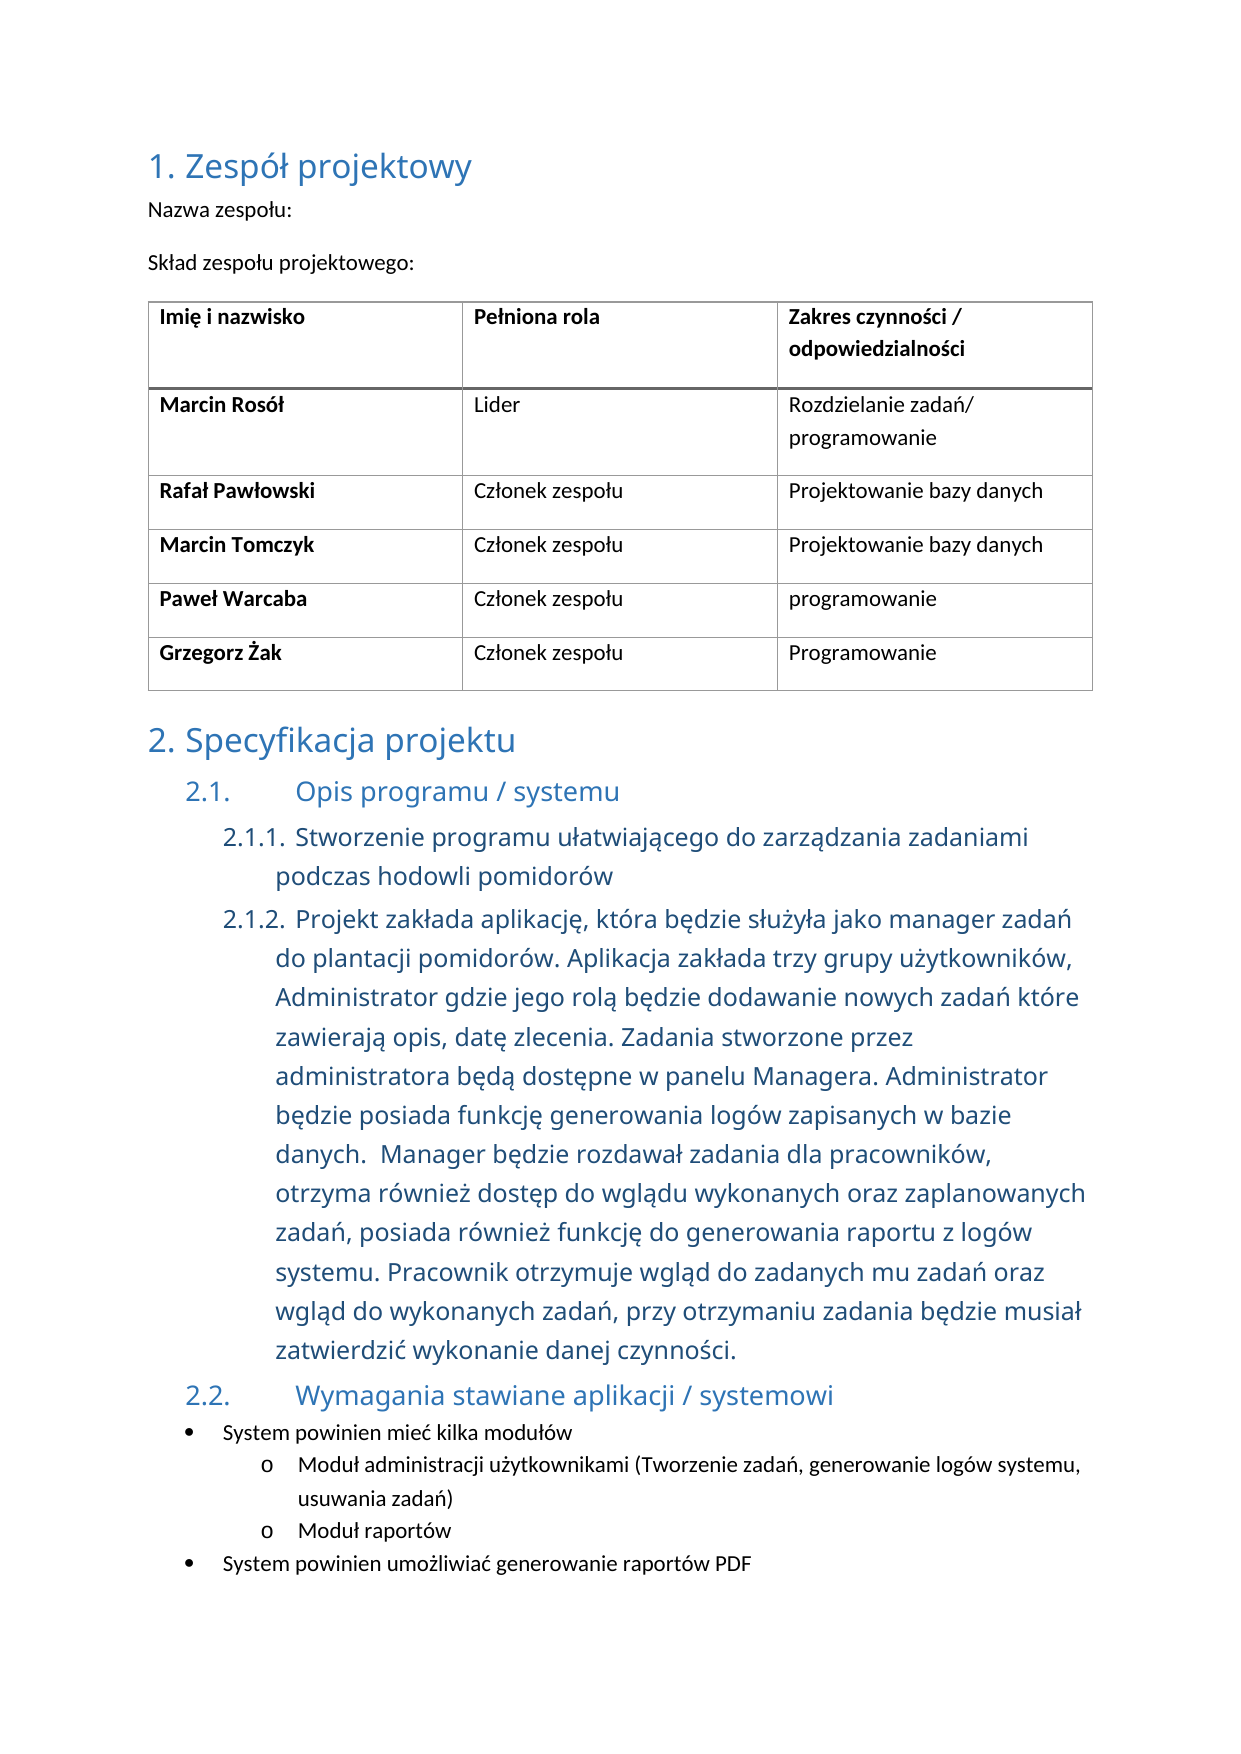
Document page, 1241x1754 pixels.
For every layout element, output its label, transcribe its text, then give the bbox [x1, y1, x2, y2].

table_cell Rozdzielanie zadań/ programowanie [778, 390, 1092, 475]
table_cell Marcin Tomczyk [149, 530, 462, 583]
table_header Pełniona rola [463, 303, 777, 387]
table_cell Członek zespołu [463, 530, 777, 583]
table_cell Członek zespołu [463, 476, 777, 529]
table_cell Grzegorz Żak [149, 638, 462, 690]
table_cell Projektowanie bazy danych [778, 530, 1092, 583]
table_cell Programowanie [778, 638, 1092, 690]
text Nazwa zespołu: [148, 195, 1093, 223]
list Moduł administracji użytkownikami (Tworzenie zadań, generowanie logów systemu, usuwania zadań) [260, 1451, 1093, 1512]
subtitle Stworzenie programu ułatwiającego do zarządzania zadaniami podczas hodowli pomidorów [223, 819, 1093, 892]
table_header Zakres czynności / odpowiedzialności [778, 303, 1092, 387]
subtitle Zespół projektowy [148, 143, 1093, 188]
table_cell Członek zespołu [463, 584, 777, 637]
text Skład zespołu projektowego: [148, 248, 1093, 276]
table_header Imię i nazwisko [149, 303, 462, 387]
table_cell Członek zespołu [463, 638, 777, 690]
list System powinien mieć kilka modułów [185, 1418, 1093, 1446]
table_cell Paweł Warcaba [149, 584, 462, 637]
table_cell programowanie [778, 584, 1092, 637]
table_cell Marcin Rosół [149, 390, 462, 475]
table_cell Projektowanie bazy danych [778, 476, 1092, 529]
list Moduł raportów [260, 1516, 1093, 1545]
subtitle Projekt zakłada aplikację, która będzie służyła jako manager zadań do plantacji pomidorów. Aplikacja zakłada trzy grupy użytkowników, Administrator gdzie jego rolą będzie dodawanie nowych zadań które zawierają opis, datę zlecenia. Zadania stworzone przez administratora będą dostępne w panelu Managera. Administrator będzie posiada funkcję generowania logów zapisanych w bazie danych. Manager będzie rozdawał zadania dla pracowników, otrzyma również dostęp do wglądu wykonanych oraz zaplanowanych zadań, posiada również funkcję do generowania raportu z logów systemu. Pracownik otrzymuje wgląd do zadanych mu zadań oraz wgląd do wykonanych zadań, przy otrzymaniu zadania będzie musiał zatwierdzić wykonanie danej czynności. [223, 902, 1093, 1367]
table_cell Lider [463, 390, 777, 475]
subtitle Specyfikacja projektu [148, 716, 1093, 762]
subtitle Opis programu / systemu [185, 773, 1093, 809]
list System powinien umożliwiać generowanie raportów PDF [185, 1549, 1093, 1578]
subtitle Wymagania stawiane aplikacji / systemowi [185, 1376, 1093, 1413]
table_cell Rafał Pawłowski [149, 476, 462, 529]
